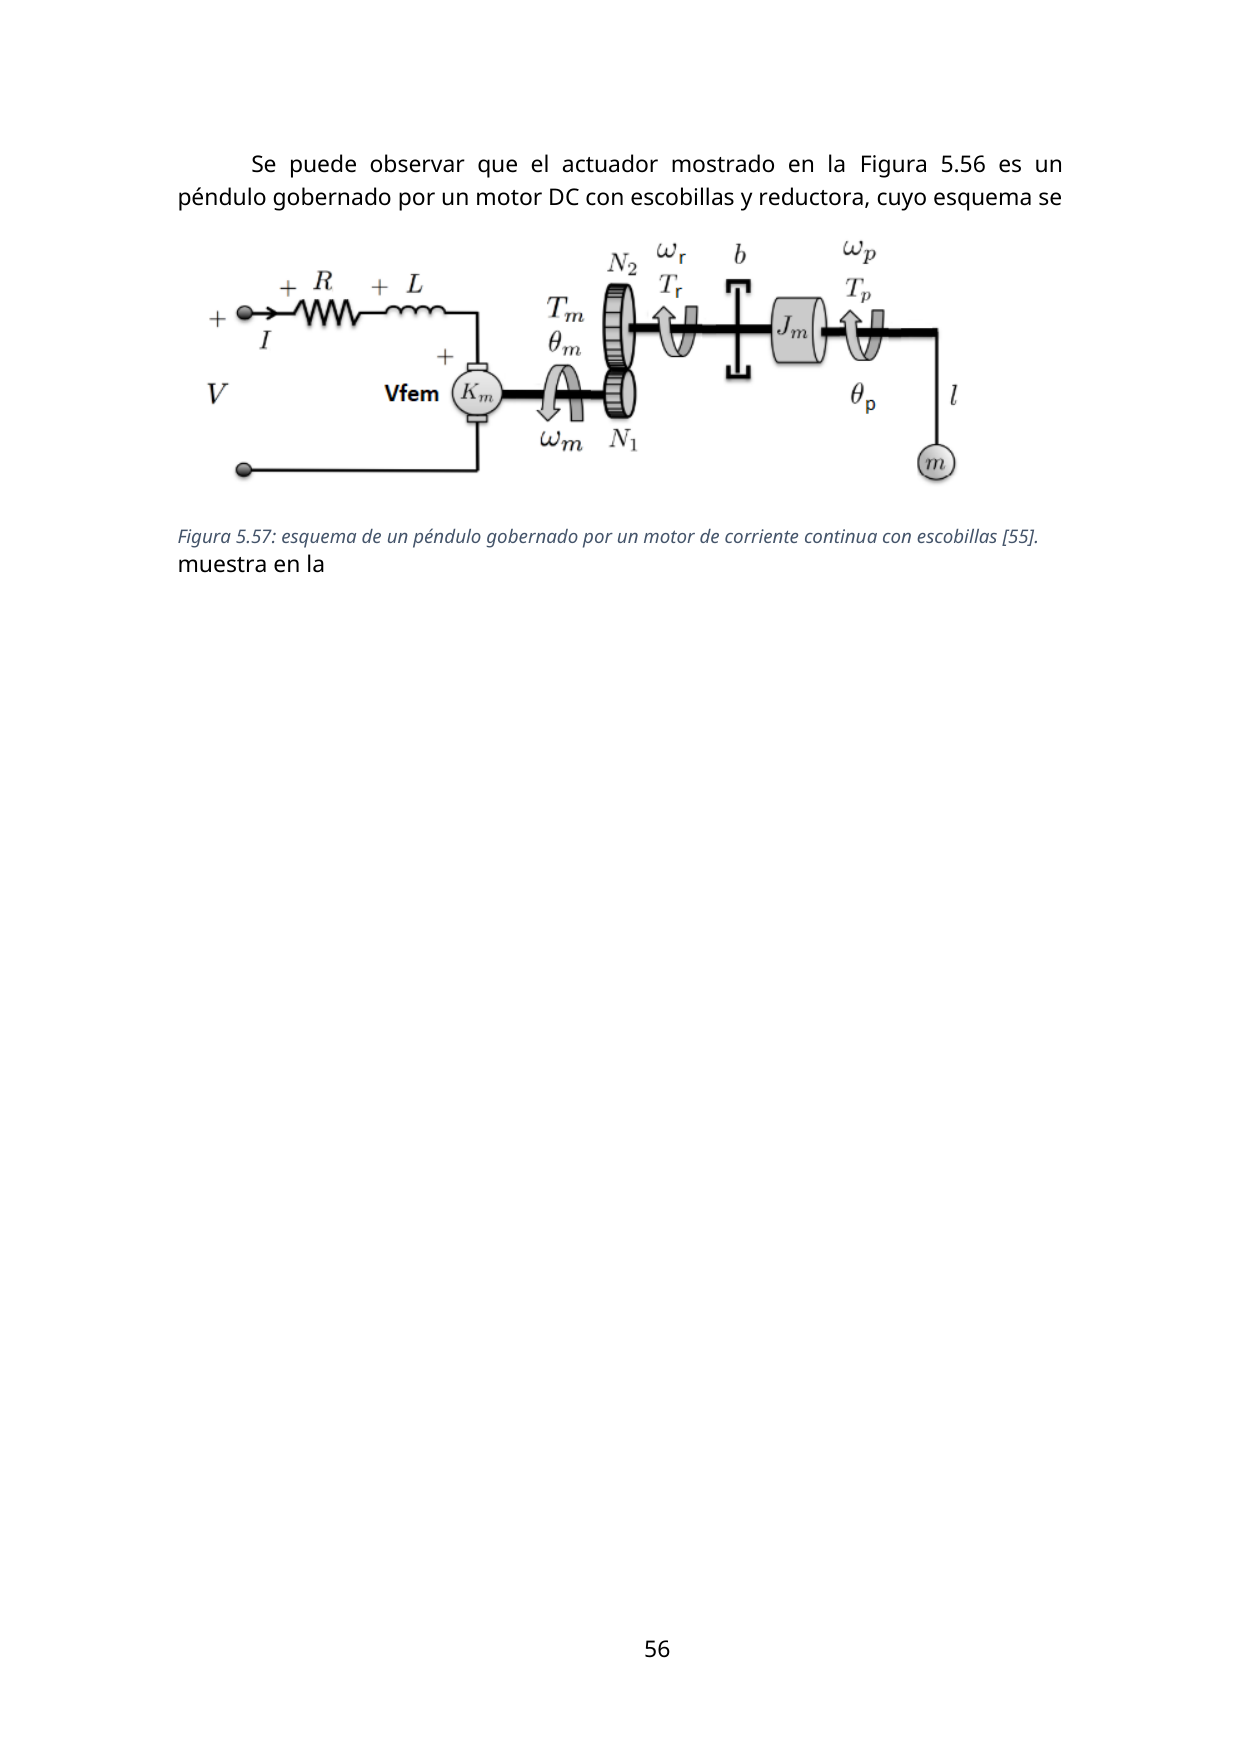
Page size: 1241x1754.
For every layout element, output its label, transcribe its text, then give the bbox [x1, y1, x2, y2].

picture [177, 231, 985, 526]
